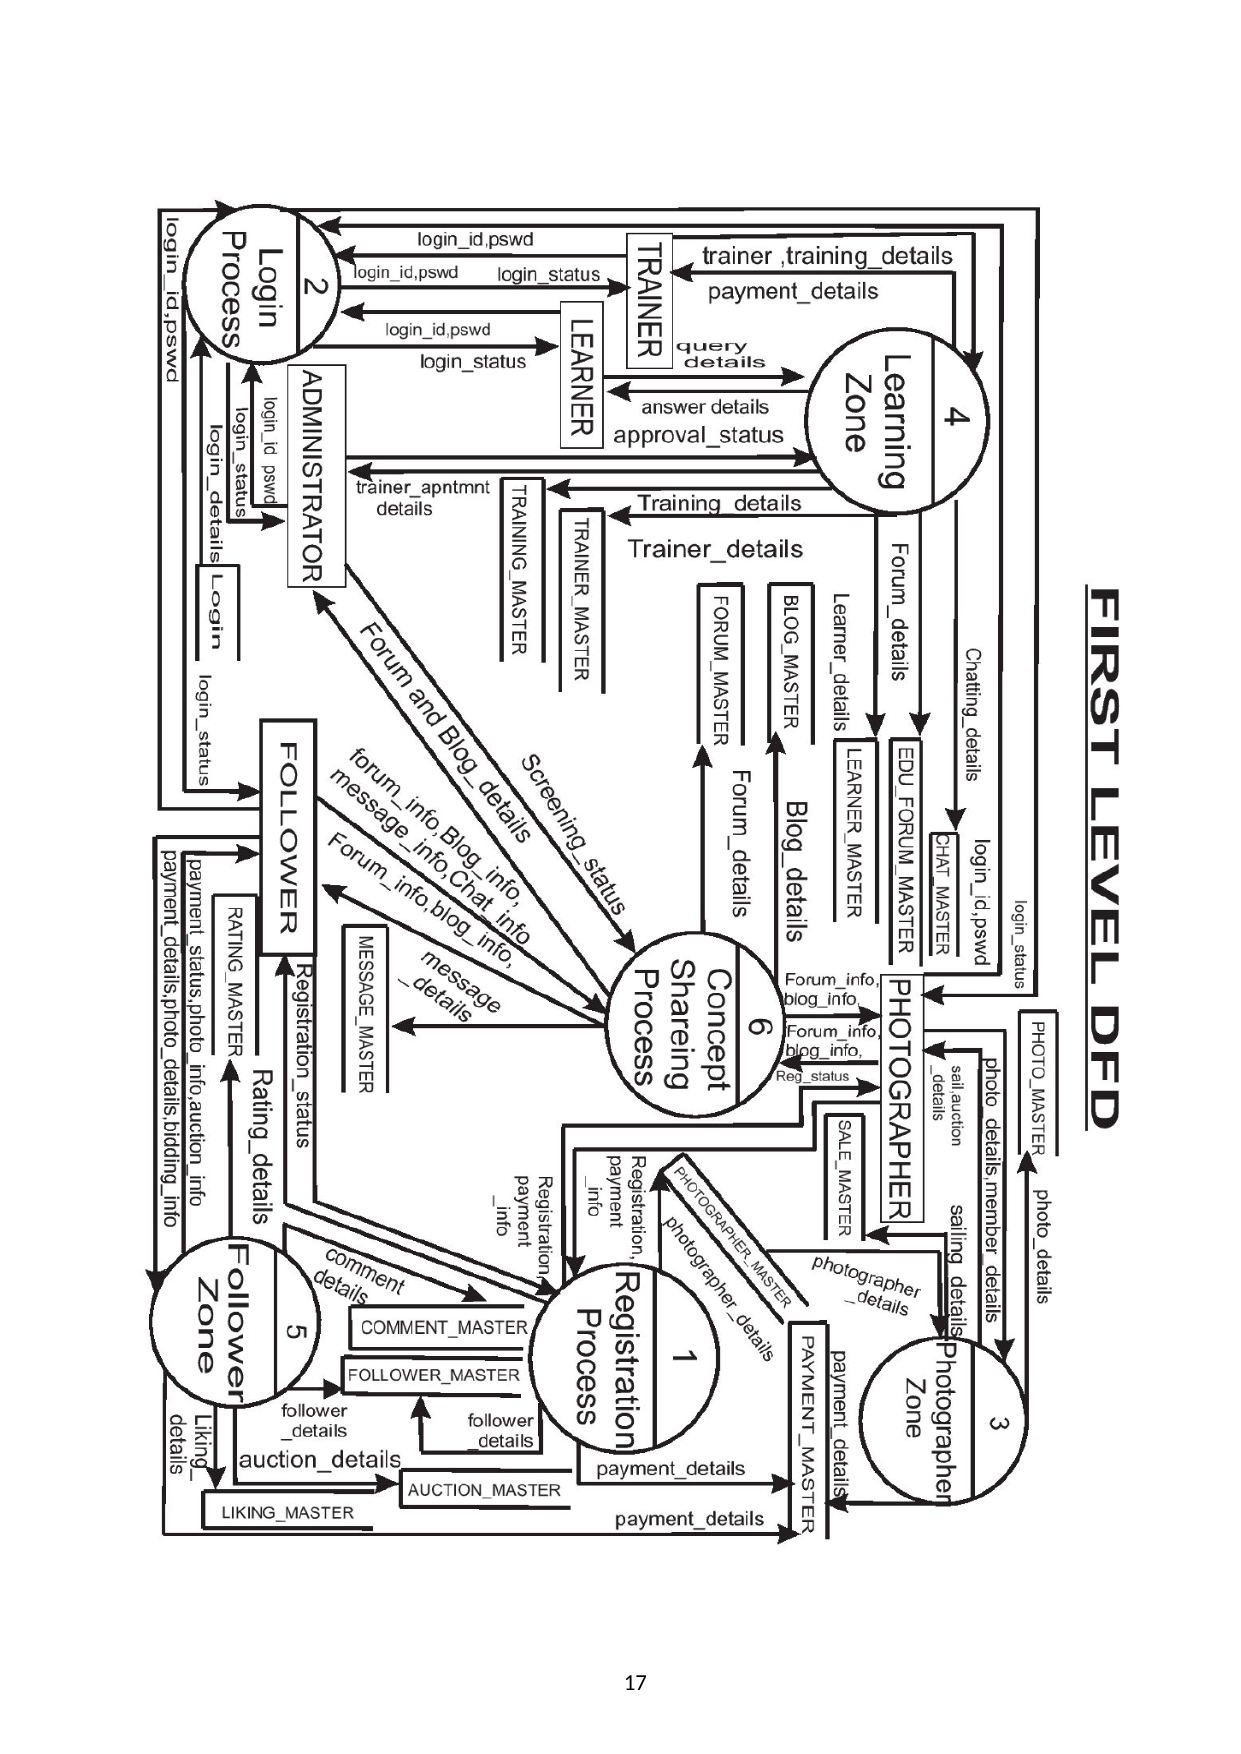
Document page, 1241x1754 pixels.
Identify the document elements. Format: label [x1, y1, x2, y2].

picture [141, 198, 1129, 1547]
